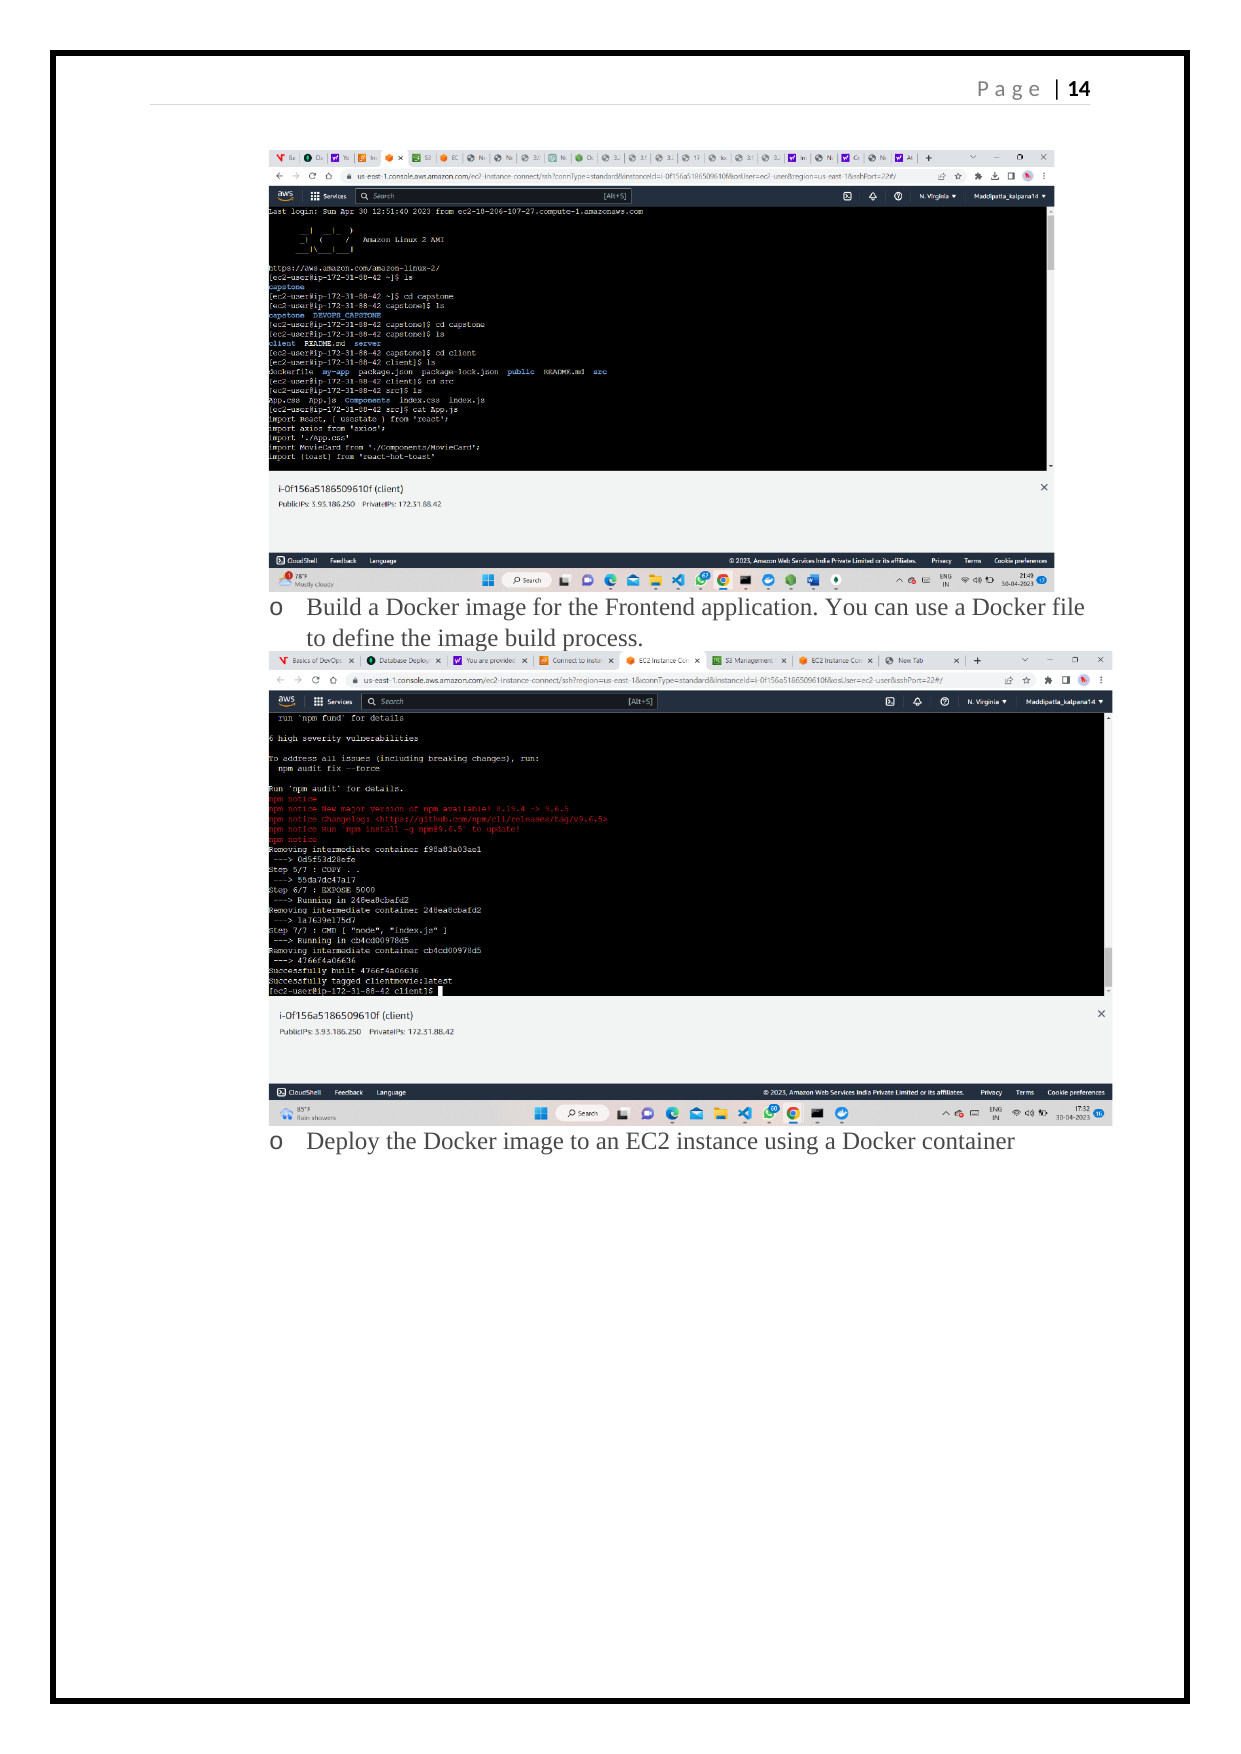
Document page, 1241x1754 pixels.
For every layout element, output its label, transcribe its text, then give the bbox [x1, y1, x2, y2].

list Build a Docker image for the Frontend application. You can use a Docker file to define the image build process. [269, 592, 1090, 651]
list Deploy the Docker image to an EC2 instance using a Docker container [269, 1126, 1090, 1157]
picture [268, 150, 1055, 592]
picture [268, 651, 1113, 1126]
